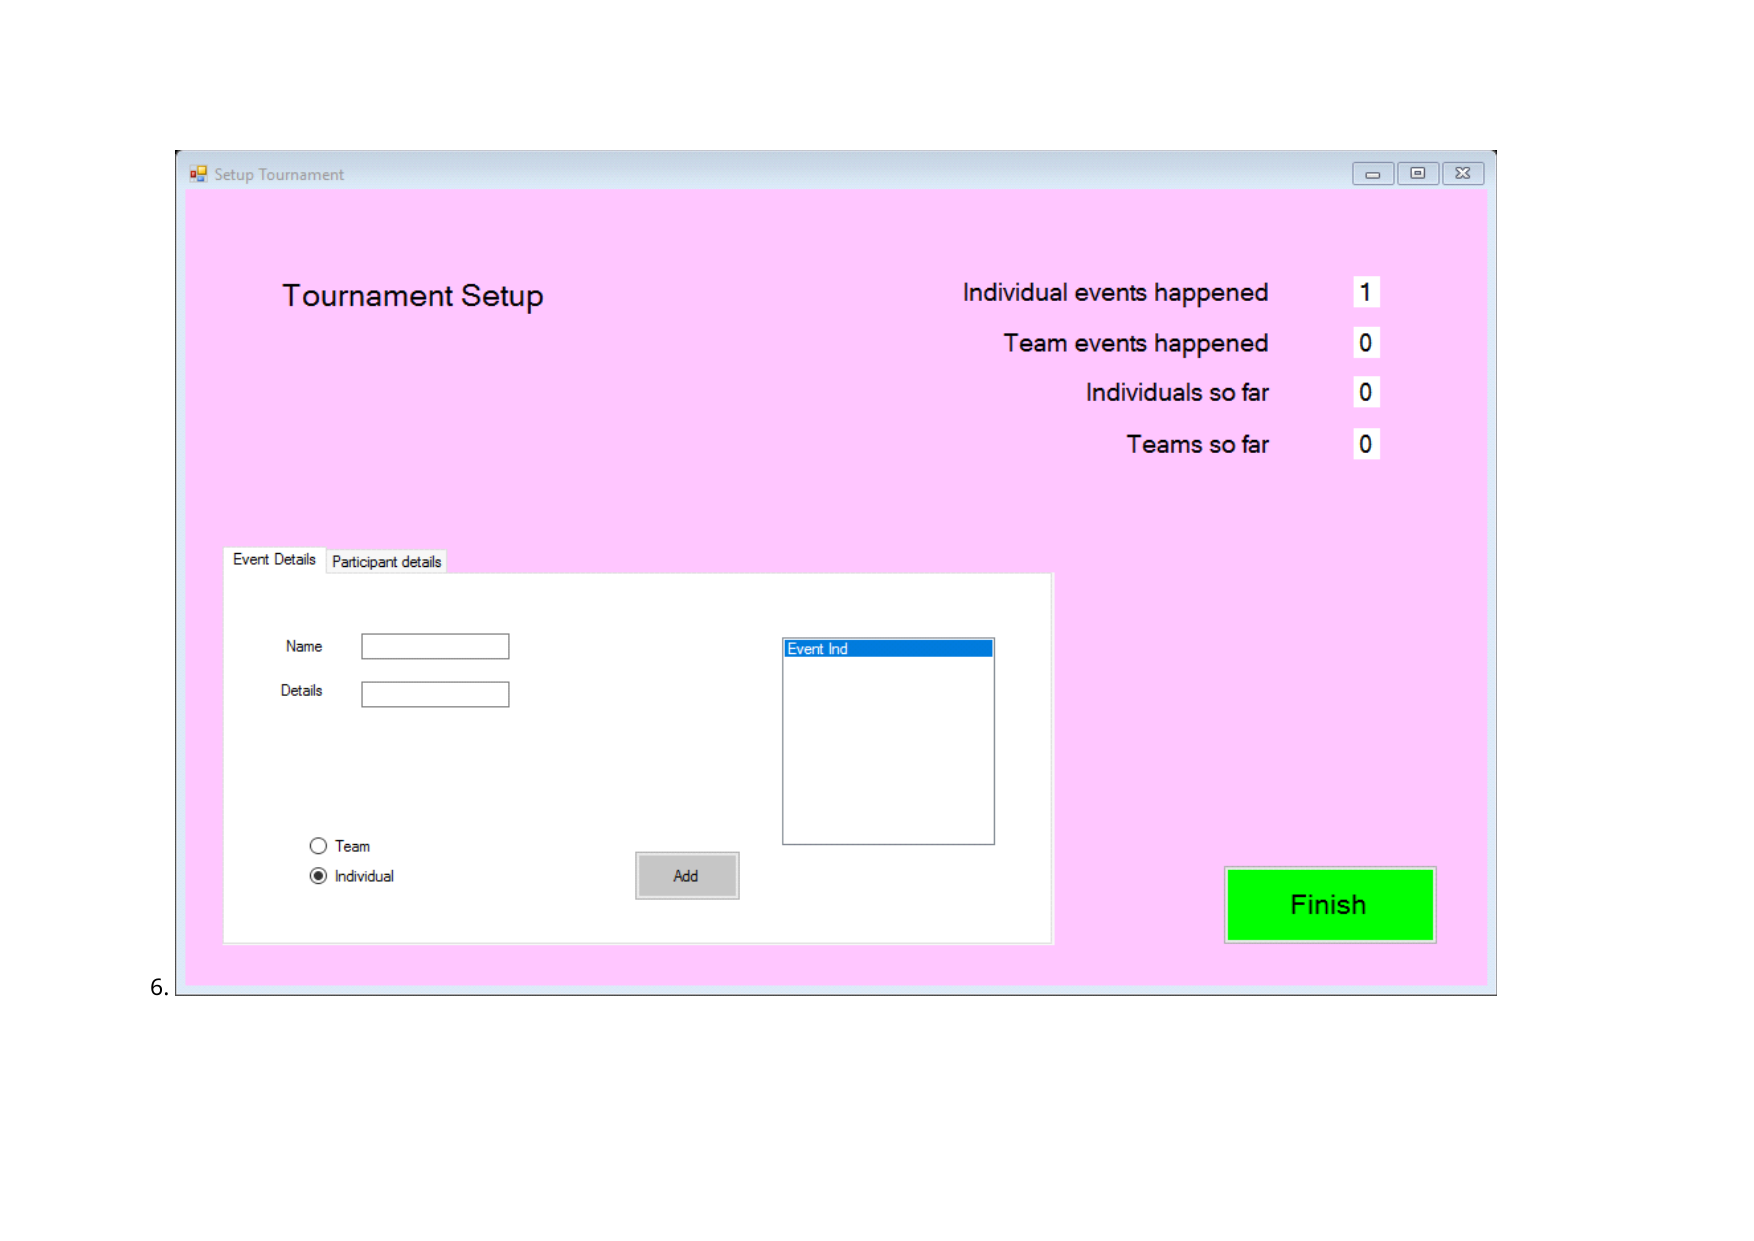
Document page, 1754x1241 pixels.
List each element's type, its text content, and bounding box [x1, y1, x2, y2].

picture [175, 150, 1497, 996]
